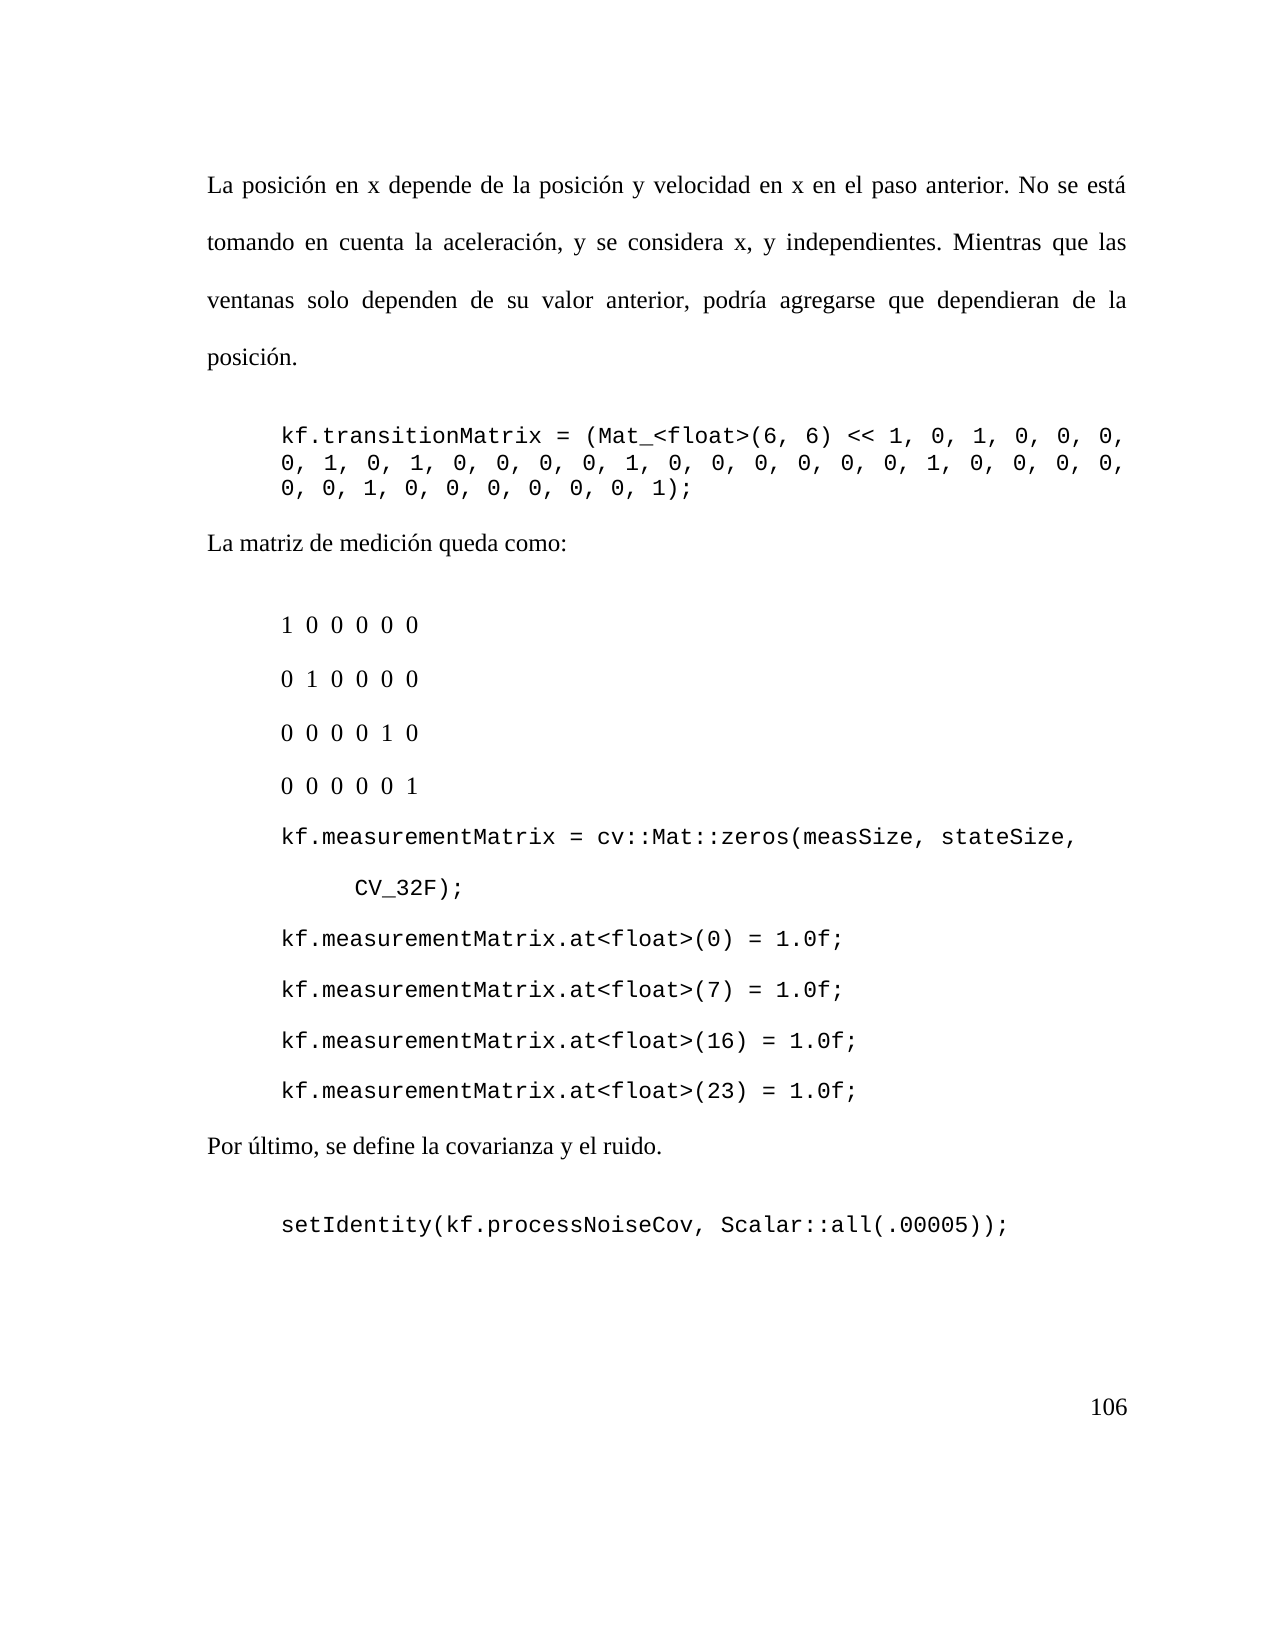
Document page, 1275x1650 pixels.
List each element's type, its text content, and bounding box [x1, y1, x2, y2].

text kf.measurementMatrix.at<float>(0) = 1.0f; [281, 927, 1127, 953]
text CV_32F); [281, 876, 1127, 902]
text kf.transitionMatrix = (Mat_<float>(6, 6) << 1, 0, 1, 0, 0, 0, 0, 1, 0, 1, 0, 0, 0, 0, 1, 0, 0, 0, 0, 0, 0, 1, 0, 0, 0, 0, 0, 0, 1, 0, 0, 0, 0, 0, 0, 1); [281, 425, 1127, 503]
text La matriz de medición queda como: [207, 528, 1127, 556]
text 0 0 0 0 1 0 [281, 718, 1127, 746]
text kf.measurementMatrix = cv::Mat::zeros(measSize, stateSize, [281, 825, 1127, 851]
text kf.measurementMatrix.at<float>(23) = 1.0f; [281, 1080, 1127, 1106]
text La posición en x depende de la posición y velocidad en x en el paso anterior. No se está tomando en cuenta la aceleración, y se considera x, y independientes. Mientras que las ventanas solo dependen de su valor anterior, podría agregarse que dependieran de la posición. [207, 170, 1127, 371]
text 0 1 0 0 0 0 [281, 664, 1127, 693]
text kf.measurementMatrix.at<float>(7) = 1.0f; [281, 978, 1127, 1004]
text setIdentity(kf.processNoiseCov, Scalar::all(.00005)); [207, 1213, 1127, 1239]
text kf.measurementMatrix.at<float>(16) = 1.0f; [281, 1029, 1127, 1055]
text 1 0 0 0 0 0 [281, 610, 1127, 639]
text 0 0 0 0 0 1 [281, 771, 1127, 800]
text Por último, se define la covarianza y el ruido. [207, 1131, 1127, 1159]
